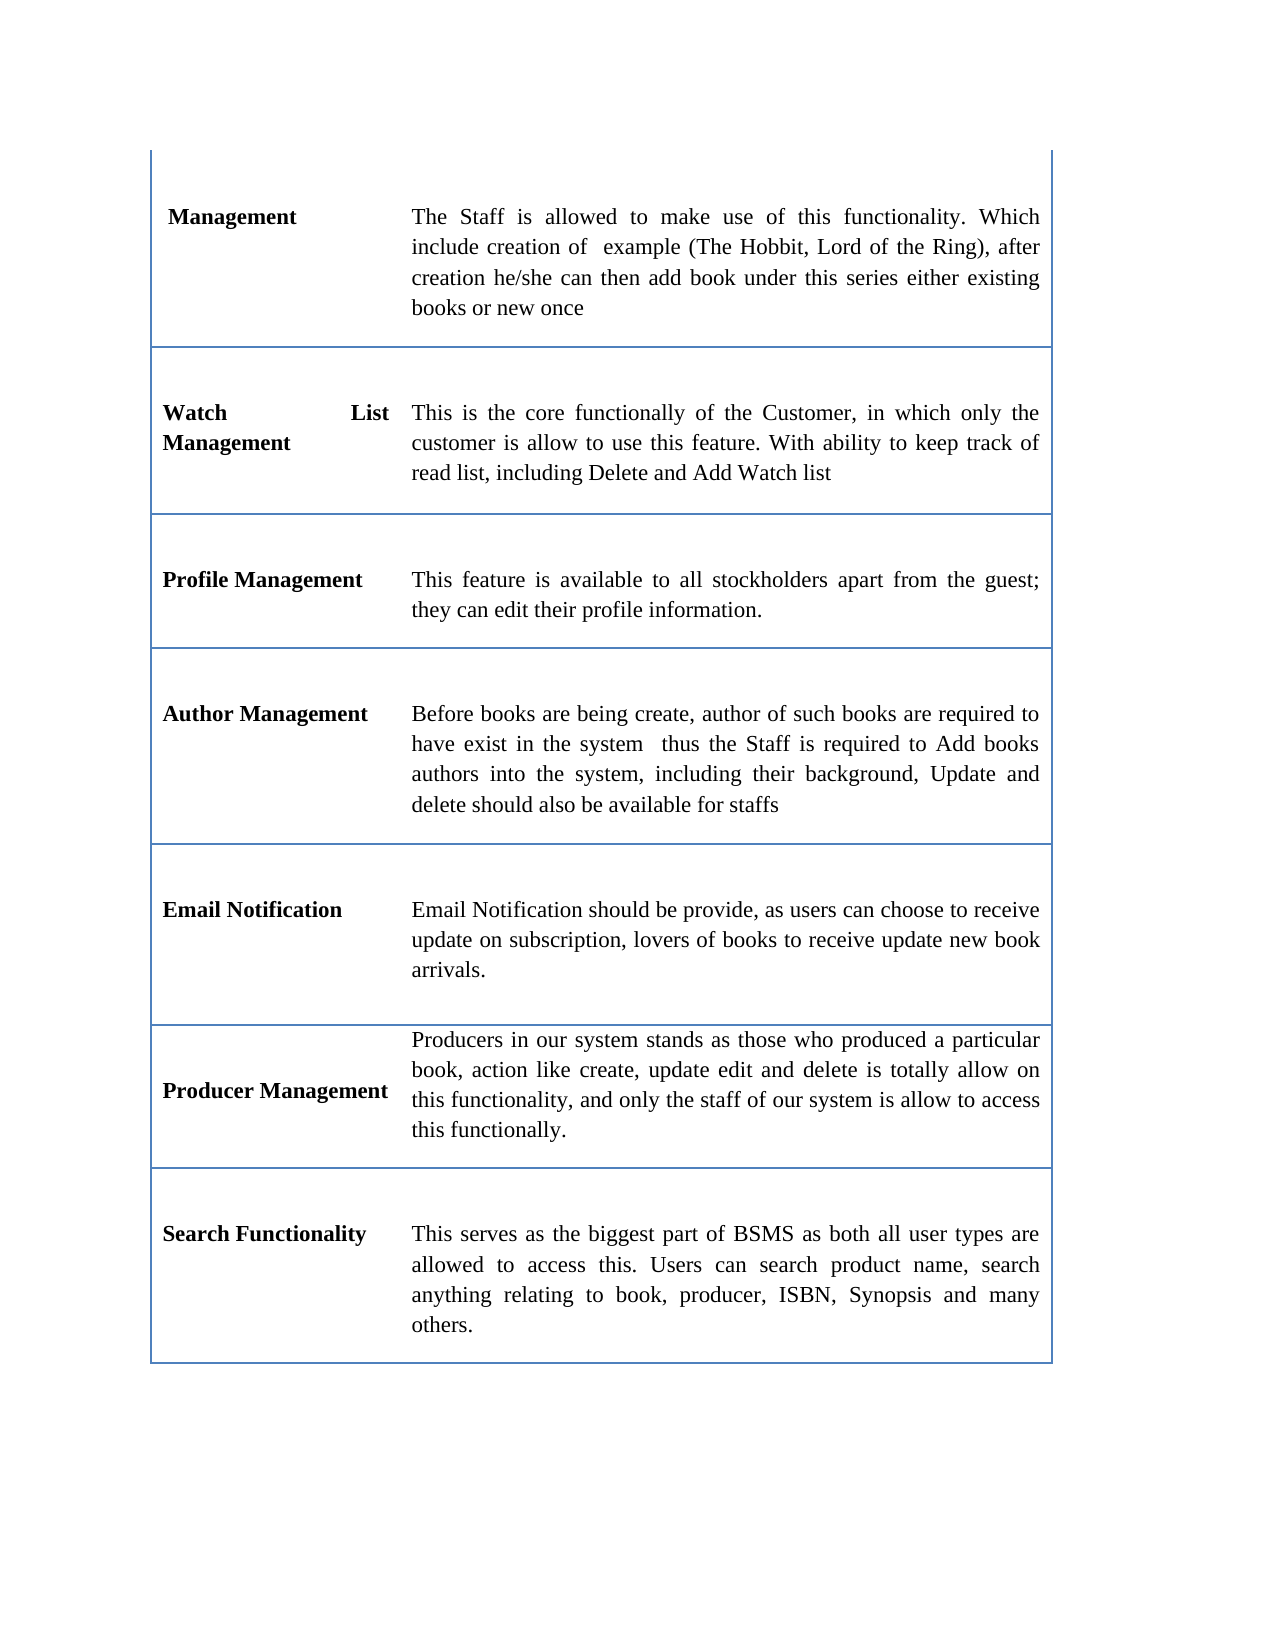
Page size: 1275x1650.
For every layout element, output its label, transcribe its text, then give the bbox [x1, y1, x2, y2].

table_cell The Staff is allowed to make use of this functionality. Which include creation of example (The Hobbit, Lord of the Ring), after creation he/she can then add book under this series either existing books or new once [400, 150, 1051, 346]
table_cell Producer Management [152, 1026, 400, 1167]
table_cell Email Notification should be provide, as users can choose to receive update on subscription, lovers of books to receive update new book arrivals. [400, 845, 1051, 1023]
table_cell This feature is available to all stockholders apart from the guest; they can edit their profile information. [400, 515, 1051, 647]
table_cell Profile Management [152, 515, 400, 647]
table_cell This is the core functionally of the Customer, in which only the customer is allow to use this feature. With ability to keep track of read list, including Delete and Add Watch list [400, 348, 1051, 513]
table_cell Search Functionality [152, 1169, 400, 1362]
table_cell This serves as the biggest part of BSMS as both all user types are allowed to access this. Users can search product name, search anything relating to book, producer, ISBN, Synopsis and many others. [400, 1169, 1051, 1362]
table_cell Email Notification [152, 845, 400, 1023]
table_cell Watch List Management [152, 348, 400, 513]
table_cell Author Management [152, 649, 400, 843]
table_cell Before books are being create, author of such books are required to have exist in the system thus the Staff is required to Add books authors into the system, including their background, Update and delete should also be available for staffs [400, 649, 1051, 843]
table_cell Management [152, 150, 400, 346]
table_cell Producers in our system stands as those who produced a particular book, action like create, update edit and delete is totally allow on this functionality, and only the staff of our system is allow to access this functionally. [400, 1026, 1051, 1167]
